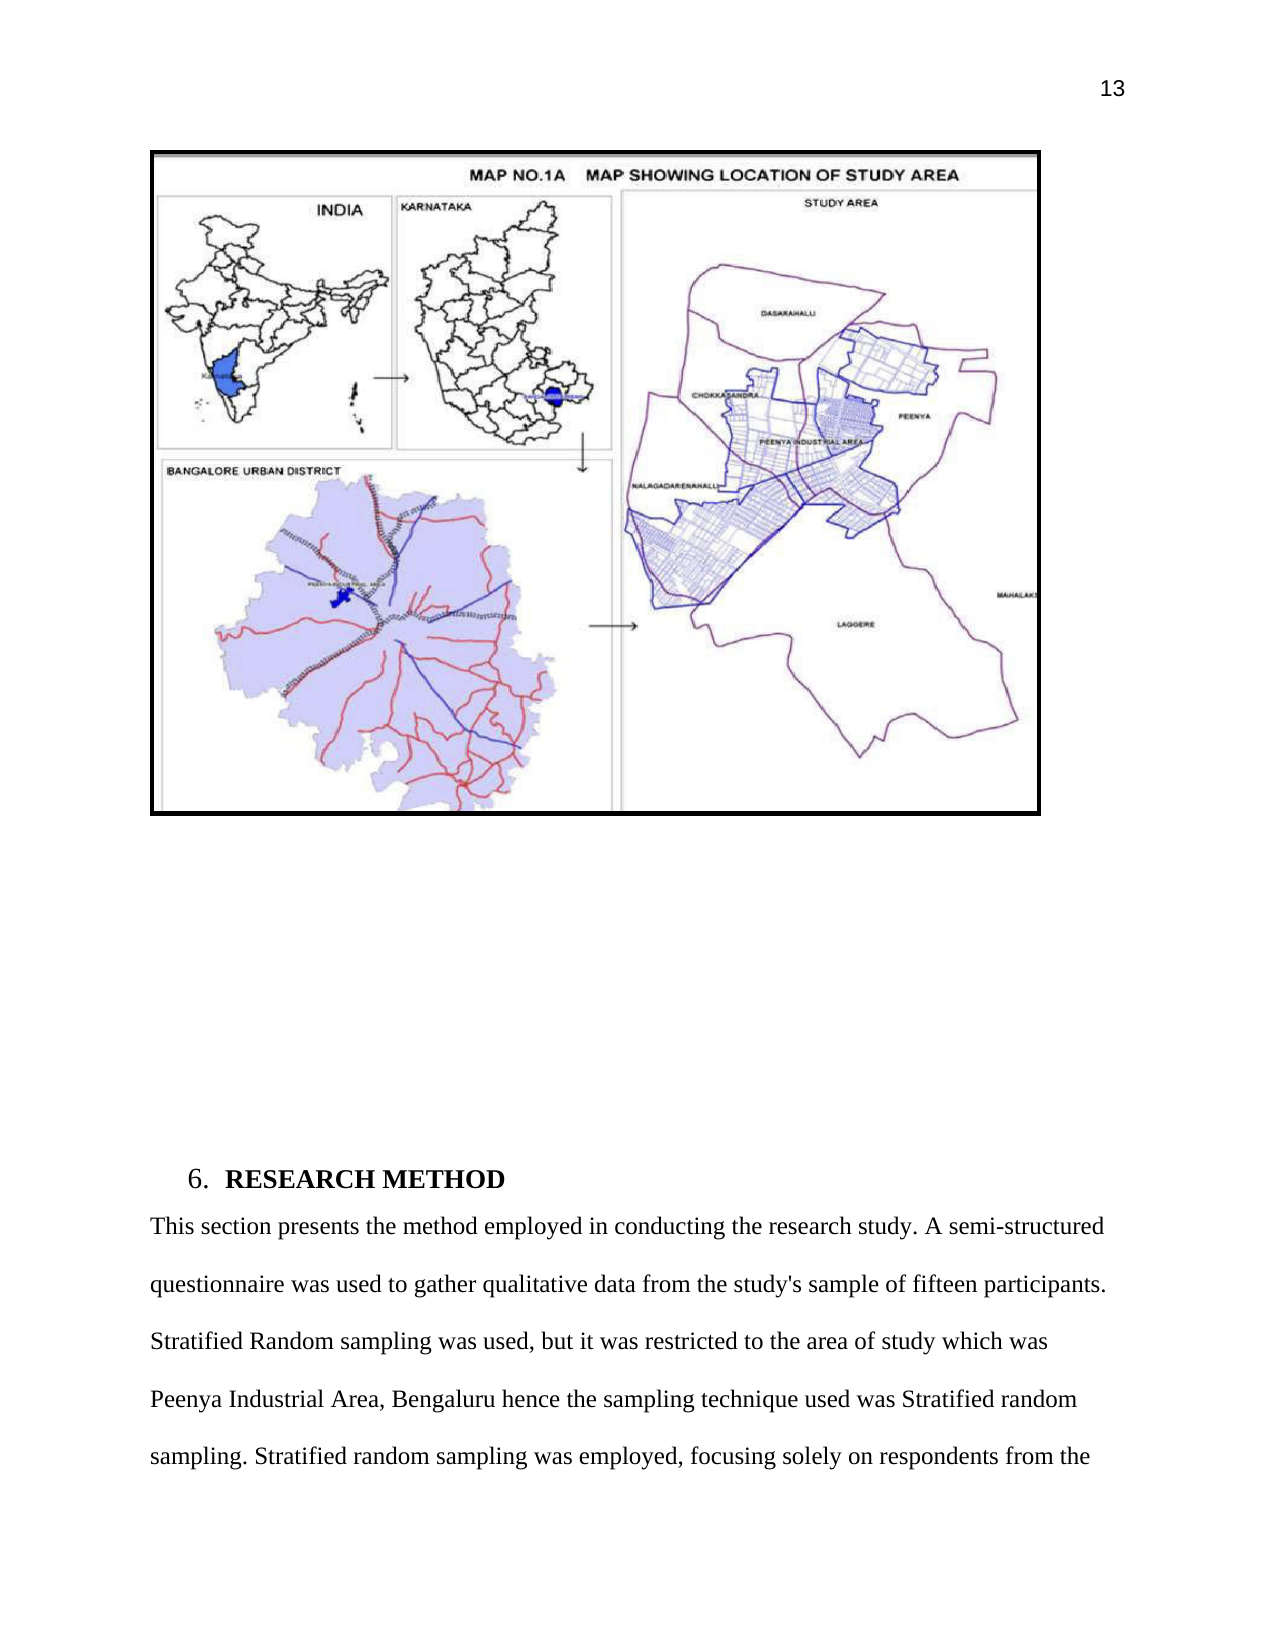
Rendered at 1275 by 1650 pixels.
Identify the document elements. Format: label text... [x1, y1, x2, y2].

picture [154, 154, 1037, 811]
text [150, 1211, 1125, 1470]
list RESEARCH METHOD [187, 1161, 1125, 1194]
